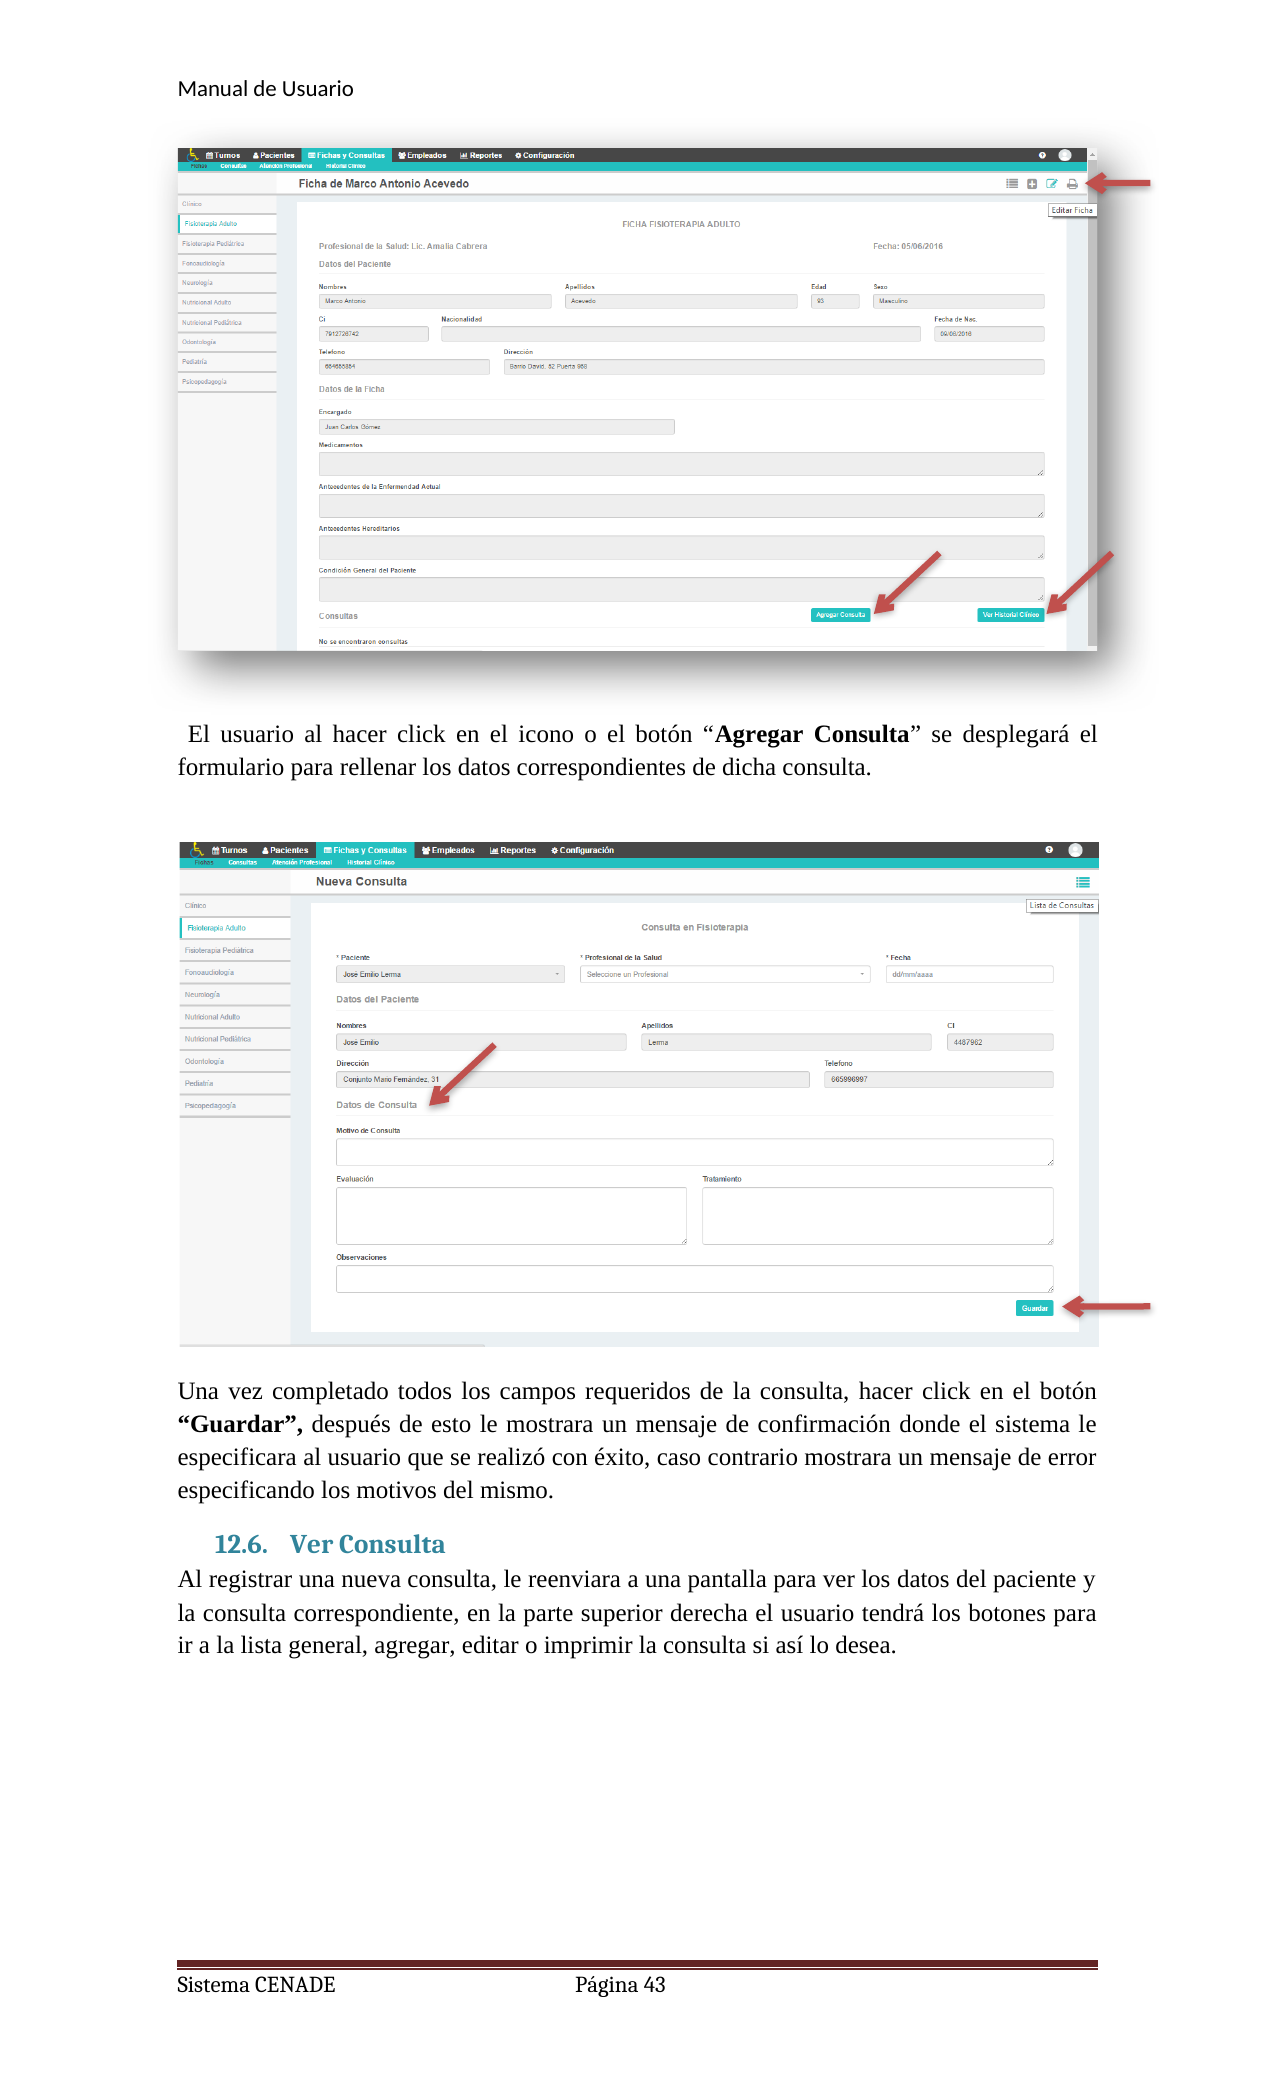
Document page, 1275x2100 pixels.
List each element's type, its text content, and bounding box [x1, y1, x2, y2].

picture [177, 148, 1098, 651]
picture [179, 842, 1099, 1347]
text Al registrar una nueva consulta, le reenviara a una pantalla para ver los datos del paciente y la consulta correspondiente, en la parte superior derecha el usuario tendrá los botones para ir a la lista general, agregar, editar o imprimir la consulta si así lo desea. [177, 1564, 1098, 1659]
text El usuario al hacer click en el icono o el botón “Agregar Consulta” se desplegará el formulario para rellenar los datos correspondientes de dicha consulta. [177, 684, 1098, 781]
subtitle Ver Consulta [215, 1529, 1098, 1560]
